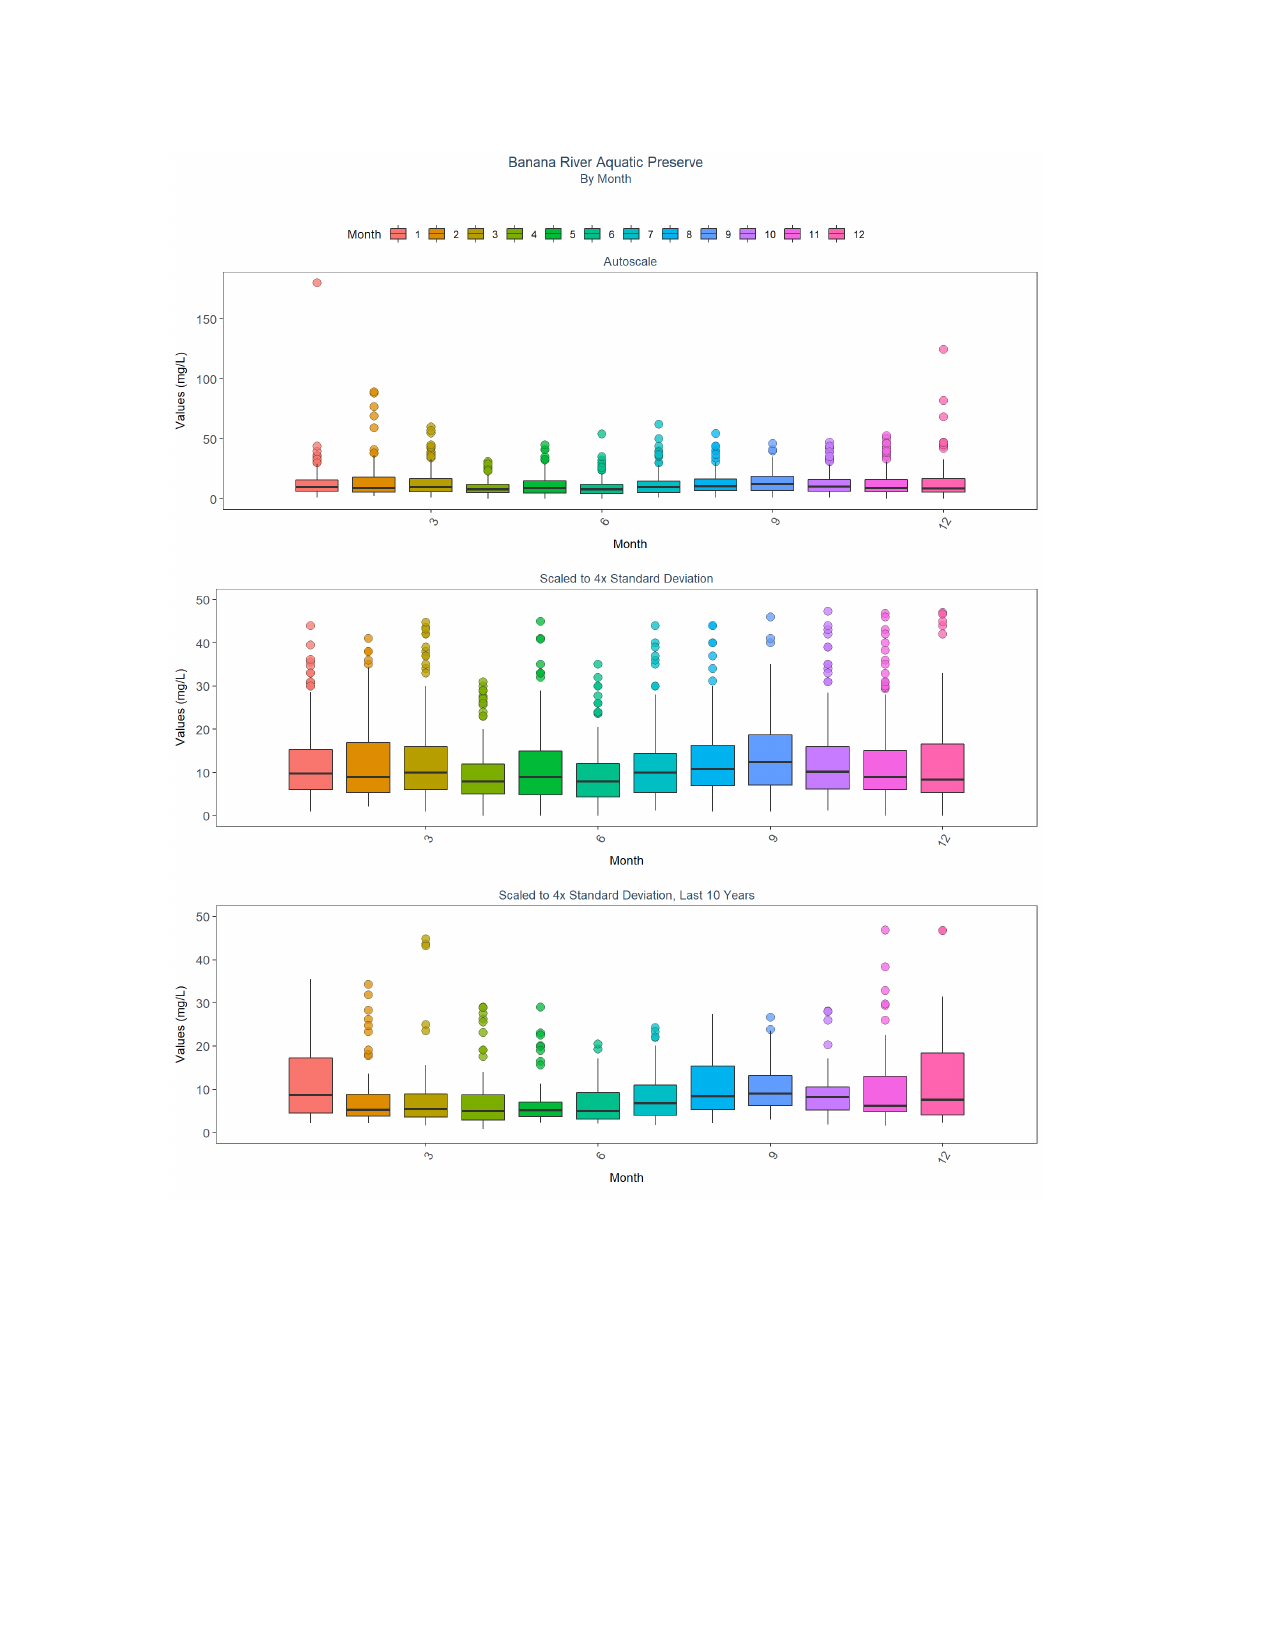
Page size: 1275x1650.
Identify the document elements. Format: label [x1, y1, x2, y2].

picture [168, 150, 1044, 1200]
